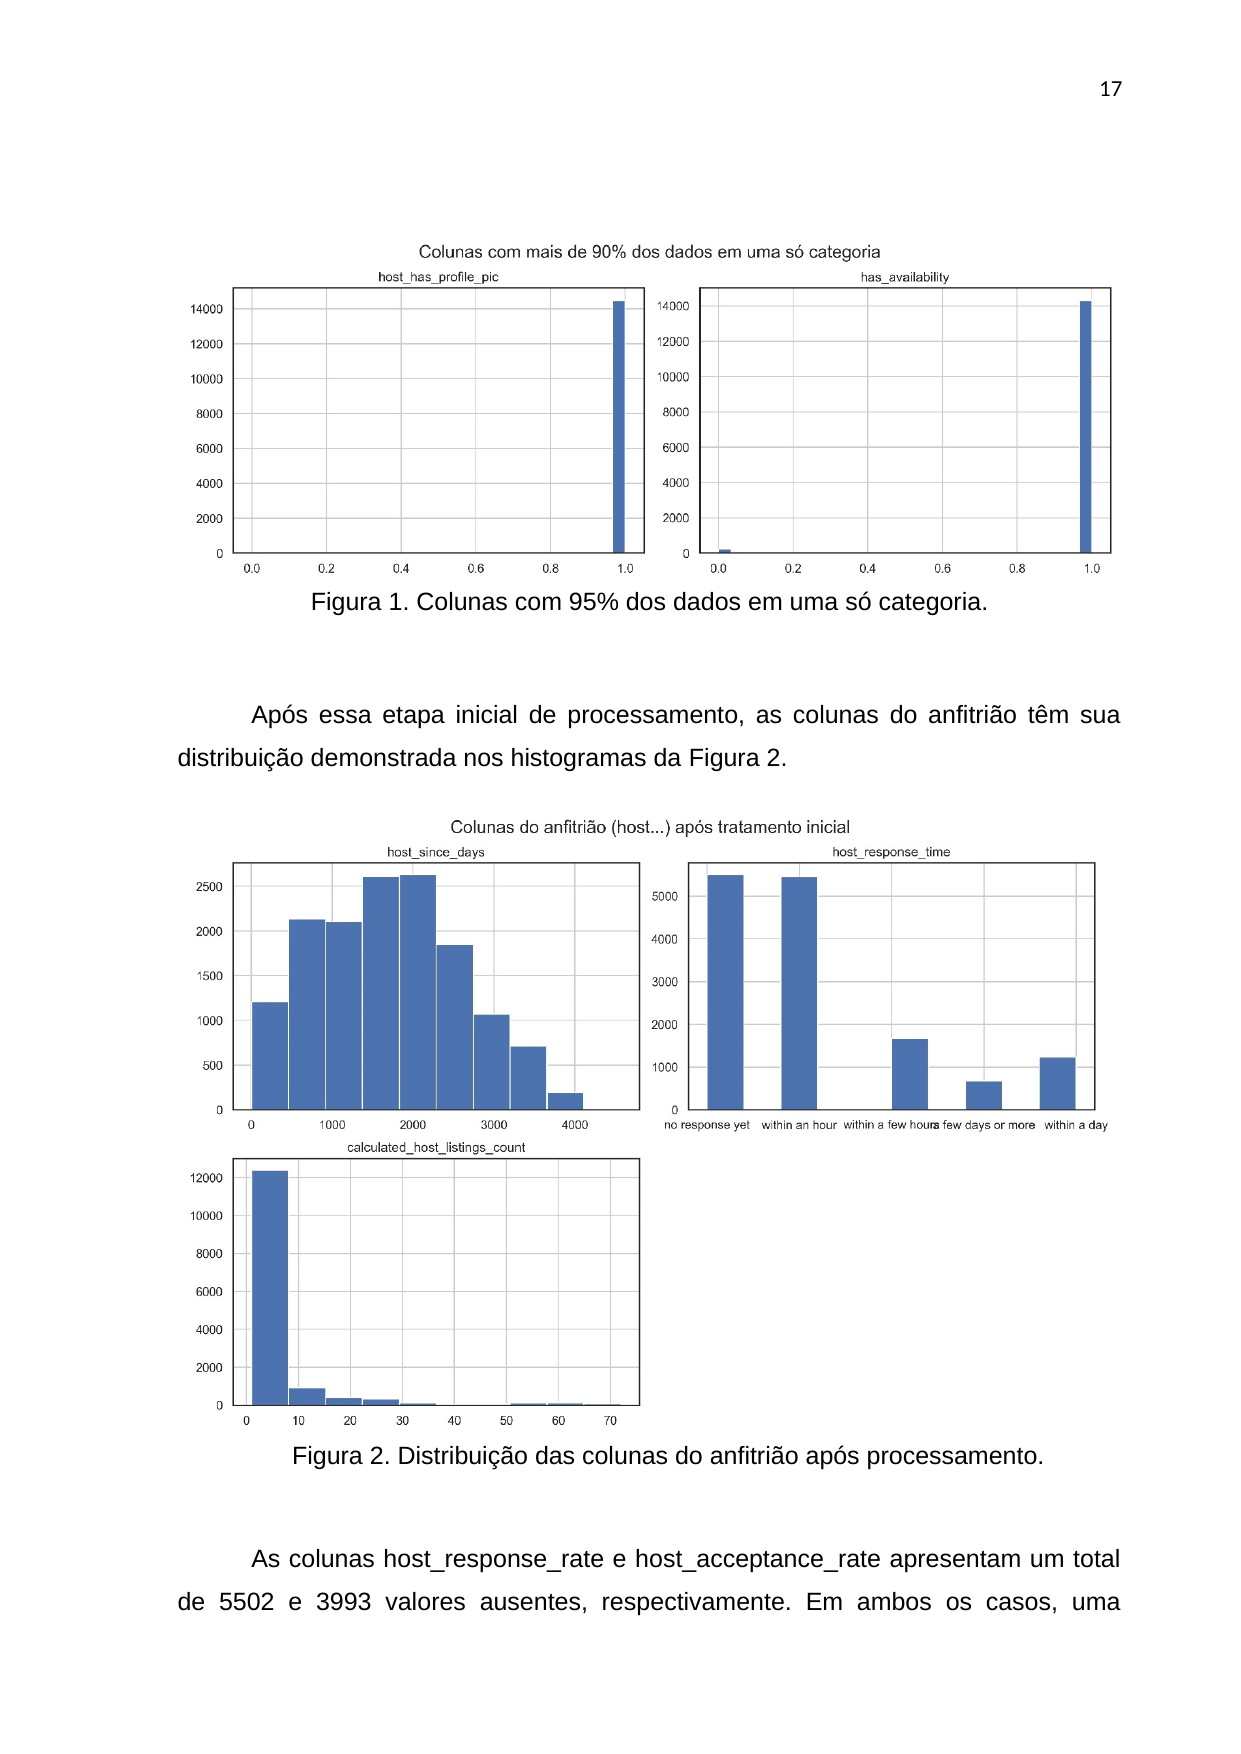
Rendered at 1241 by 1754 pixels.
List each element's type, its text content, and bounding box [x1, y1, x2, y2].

picture [177, 232, 1122, 587]
text Figura 1. Colunas com 95% dos dados em uma só categoria. [177, 587, 1122, 615]
picture [177, 807, 1123, 1438]
text Após essa etapa inicial de processamento, as colunas do anfitrião têm sua distribuição demonstrada nos histogramas da Figura 2. [177, 700, 1122, 772]
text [177, 1544, 1122, 1616]
text Figura 2. Distribuição das colunas do anfitrião após processamento. [215, 1441, 1122, 1470]
